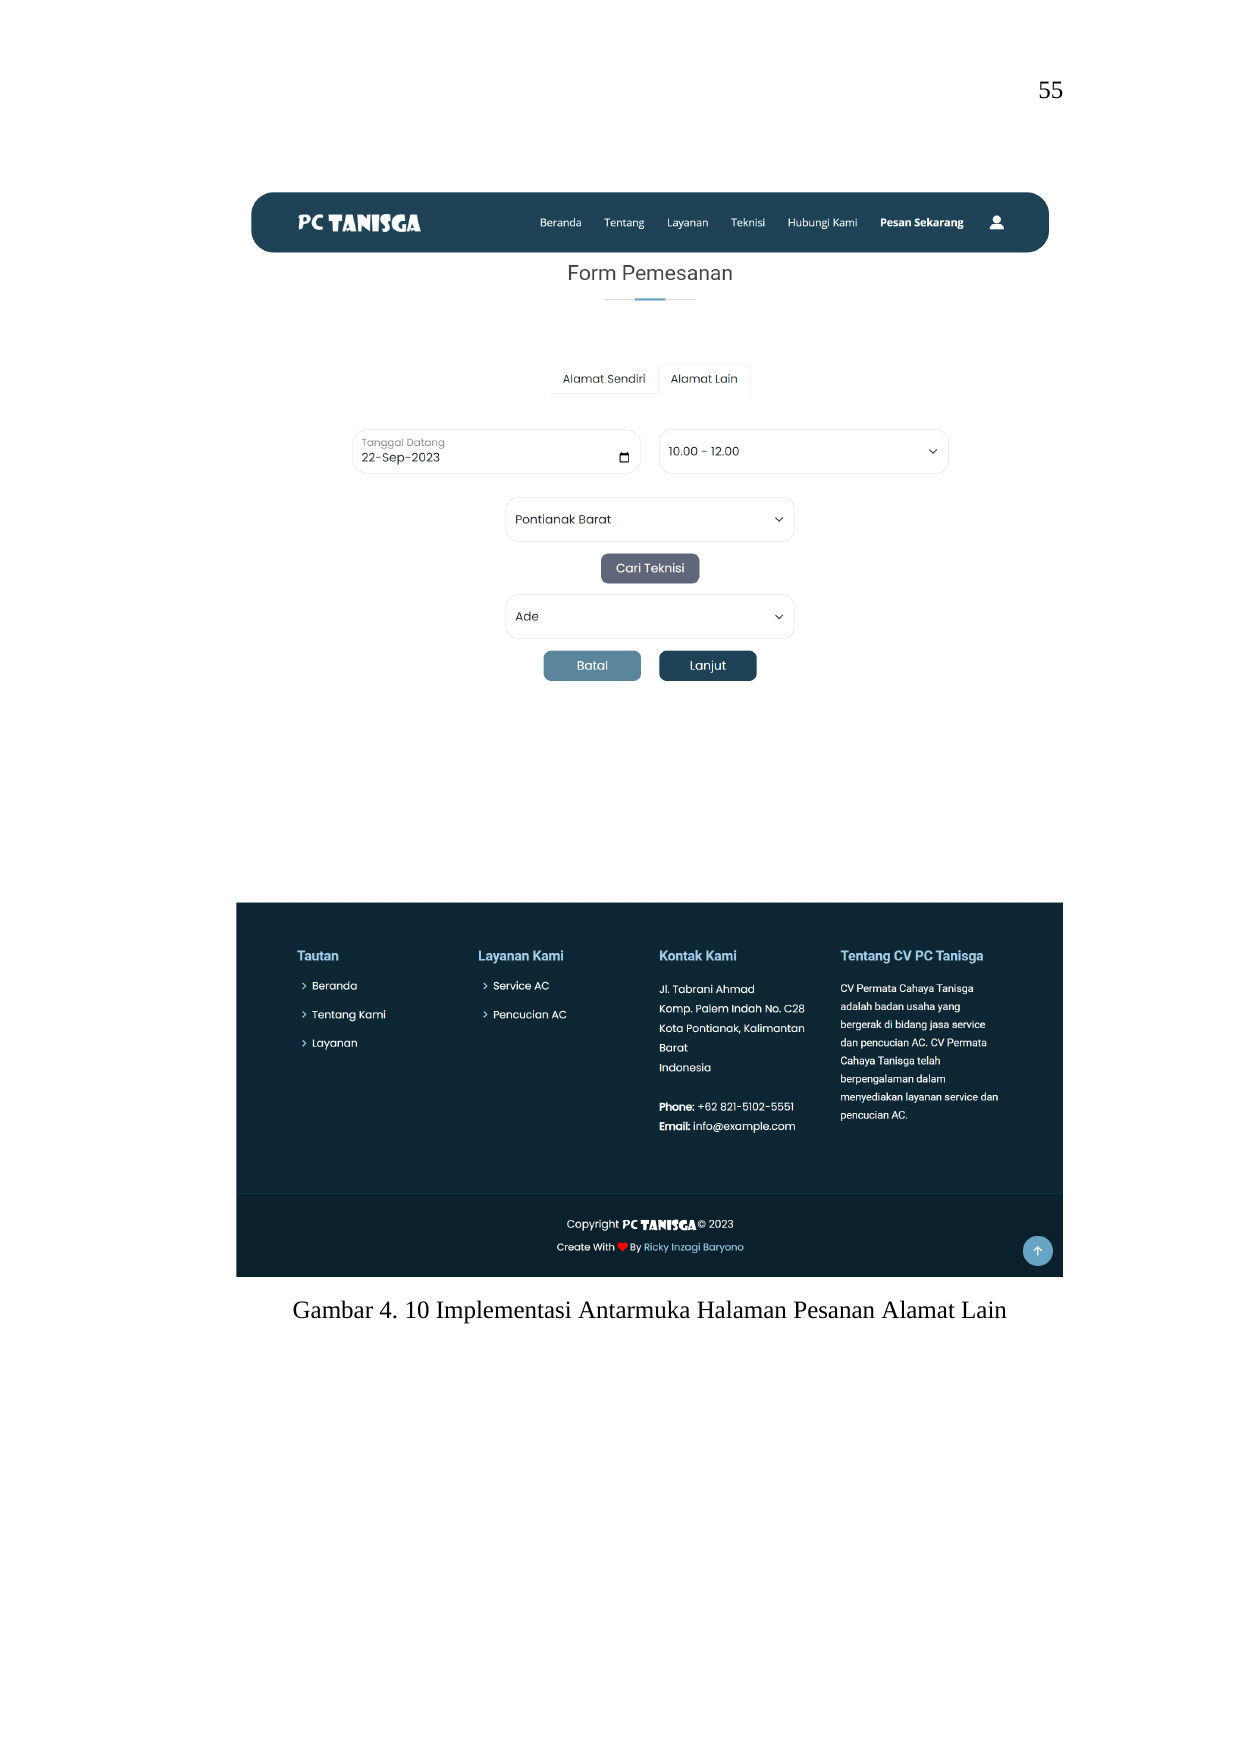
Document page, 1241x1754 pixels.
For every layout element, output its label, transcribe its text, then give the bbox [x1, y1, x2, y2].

picture [236, 177, 1063, 1277]
text Gambar 4. 10 Implementasi Antarmuka Halaman Pesanan Alamat Lain [236, 1296, 1063, 1324]
